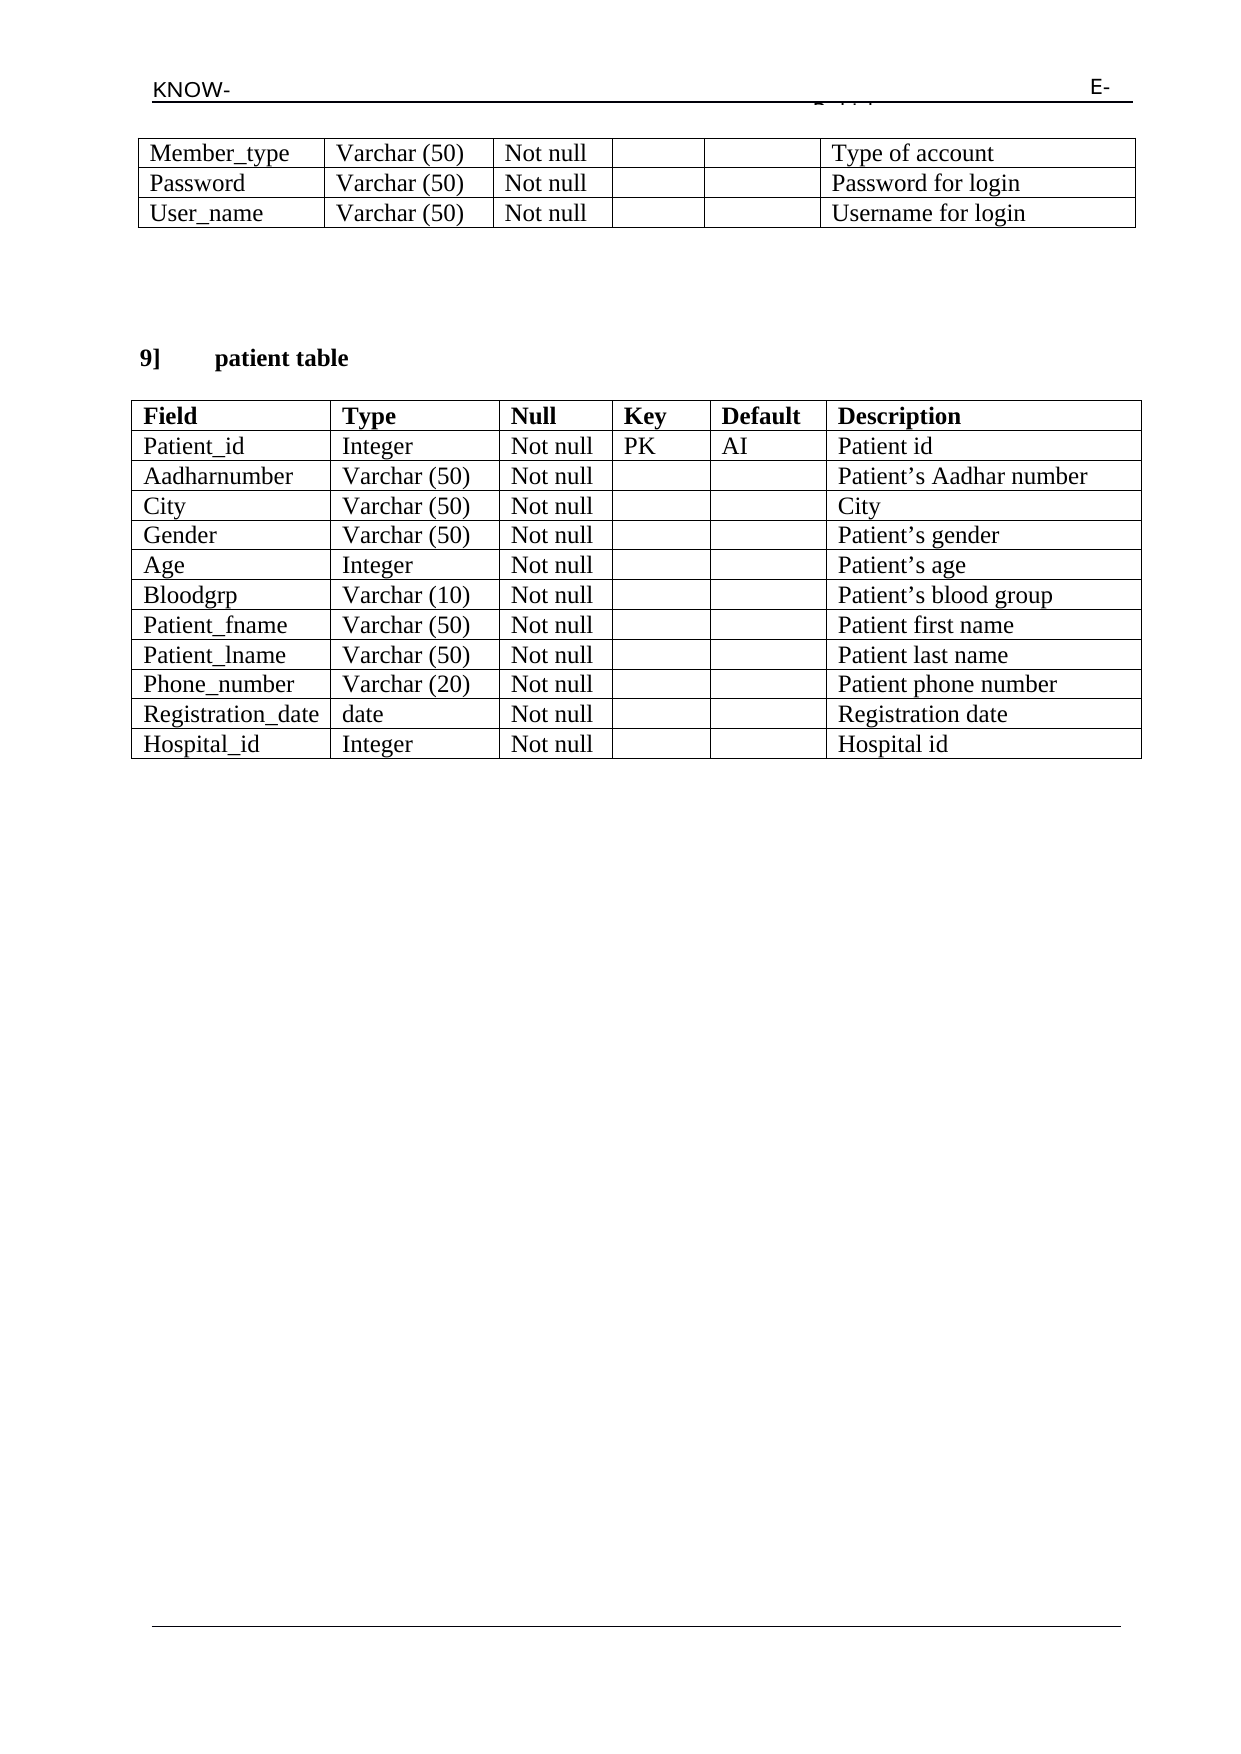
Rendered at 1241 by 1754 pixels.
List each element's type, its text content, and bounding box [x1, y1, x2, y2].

table_cell User_name [139, 198, 324, 227]
table_cell Not null [494, 198, 612, 227]
table_cell [711, 670, 826, 698]
table_cell [711, 610, 826, 639]
table_cell [711, 550, 826, 579]
table_cell Patient_fname [132, 610, 330, 639]
table_cell [711, 699, 826, 728]
table_cell [711, 640, 826, 668]
table_cell [613, 198, 704, 227]
table_cell Varchar (20) [331, 670, 499, 698]
table_cell City [827, 491, 1141, 519]
table_cell Not null [494, 168, 612, 197]
table_cell Registration_date [132, 699, 330, 728]
table_cell Not null [500, 610, 612, 639]
table_cell [711, 521, 826, 549]
text 9] patient table [139, 343, 1134, 372]
table_cell Not null [500, 521, 612, 549]
table_cell [613, 580, 710, 609]
table_cell [613, 461, 710, 490]
table_cell Patient’s blood group [827, 580, 1141, 609]
table_cell [613, 139, 704, 167]
table_cell Not null [500, 699, 612, 728]
table_cell [613, 729, 710, 758]
table_cell [705, 168, 820, 197]
table_cell Varchar (10) [331, 580, 499, 609]
table_cell Bloodgrp [132, 580, 330, 609]
table_header Field [132, 401, 330, 430]
table_cell [613, 168, 704, 197]
table_cell [711, 580, 826, 609]
table_cell [613, 521, 710, 549]
table_cell [705, 198, 820, 227]
table_cell [705, 139, 820, 167]
table_cell Patient_id [132, 431, 330, 460]
table_cell [613, 640, 710, 668]
table_cell Aadharnumber [132, 461, 330, 490]
table_cell Not null [494, 139, 612, 167]
table_cell Password [139, 168, 324, 197]
table_cell Patient last name [827, 640, 1141, 668]
table_cell PK [613, 431, 710, 460]
table_cell Integer [331, 431, 499, 460]
table_cell Integer [331, 550, 499, 579]
table_cell Patient id [827, 431, 1141, 460]
table_cell Not null [500, 550, 612, 579]
table_cell [613, 670, 710, 698]
table_cell Registration date [827, 699, 1141, 728]
table_header Key [613, 401, 710, 430]
table_cell Not null [500, 580, 612, 609]
table_cell AI [711, 431, 826, 460]
table_cell Username for login [821, 198, 1135, 227]
table_cell [711, 729, 826, 758]
table_header Default [711, 401, 826, 430]
table_cell Patient_lname [132, 640, 330, 668]
table_cell Varchar (50) [325, 139, 493, 167]
table_cell Hospital_id [132, 729, 330, 758]
table_cell Member_type [139, 139, 324, 167]
table_cell Password for login [821, 168, 1135, 197]
table_cell Varchar (50) [331, 491, 499, 519]
table_cell Not null [500, 431, 612, 460]
table_cell Varchar (50) [325, 198, 493, 227]
table_header Type [331, 401, 499, 430]
table_cell Patient’s Aadhar number [827, 461, 1141, 490]
table_cell Varchar (50) [331, 640, 499, 668]
table_cell [711, 491, 826, 519]
table_cell [711, 461, 826, 490]
table_cell City [132, 491, 330, 519]
table_cell Not null [500, 491, 612, 519]
table_cell Patient’s gender [827, 521, 1141, 549]
table_cell Not null [500, 461, 612, 490]
table_cell [613, 610, 710, 639]
table_cell [613, 699, 710, 728]
table_cell Integer [331, 729, 499, 758]
table_cell Not null [500, 670, 612, 698]
table_cell Varchar (50) [331, 521, 499, 549]
table_cell Varchar (50) [325, 168, 493, 197]
table_cell [613, 491, 710, 519]
table_cell Not null [500, 729, 612, 758]
table_cell Phone_number [132, 670, 330, 698]
table_header Null [500, 401, 612, 430]
table_cell date [331, 699, 499, 728]
table_cell Patient first name [827, 610, 1141, 639]
table_cell Varchar (50) [331, 610, 499, 639]
table_cell Patient phone number [827, 670, 1141, 698]
table_cell Patient’s age [827, 550, 1141, 579]
table_cell Gender [132, 521, 330, 549]
table_cell Hospital id [827, 729, 1141, 758]
table_cell [613, 550, 710, 579]
table_cell Not null [500, 640, 612, 668]
table_cell Type of account [821, 139, 1135, 167]
table_cell Age [132, 550, 330, 579]
table_cell Varchar (50) [331, 461, 499, 490]
table_header Description [827, 401, 1141, 430]
